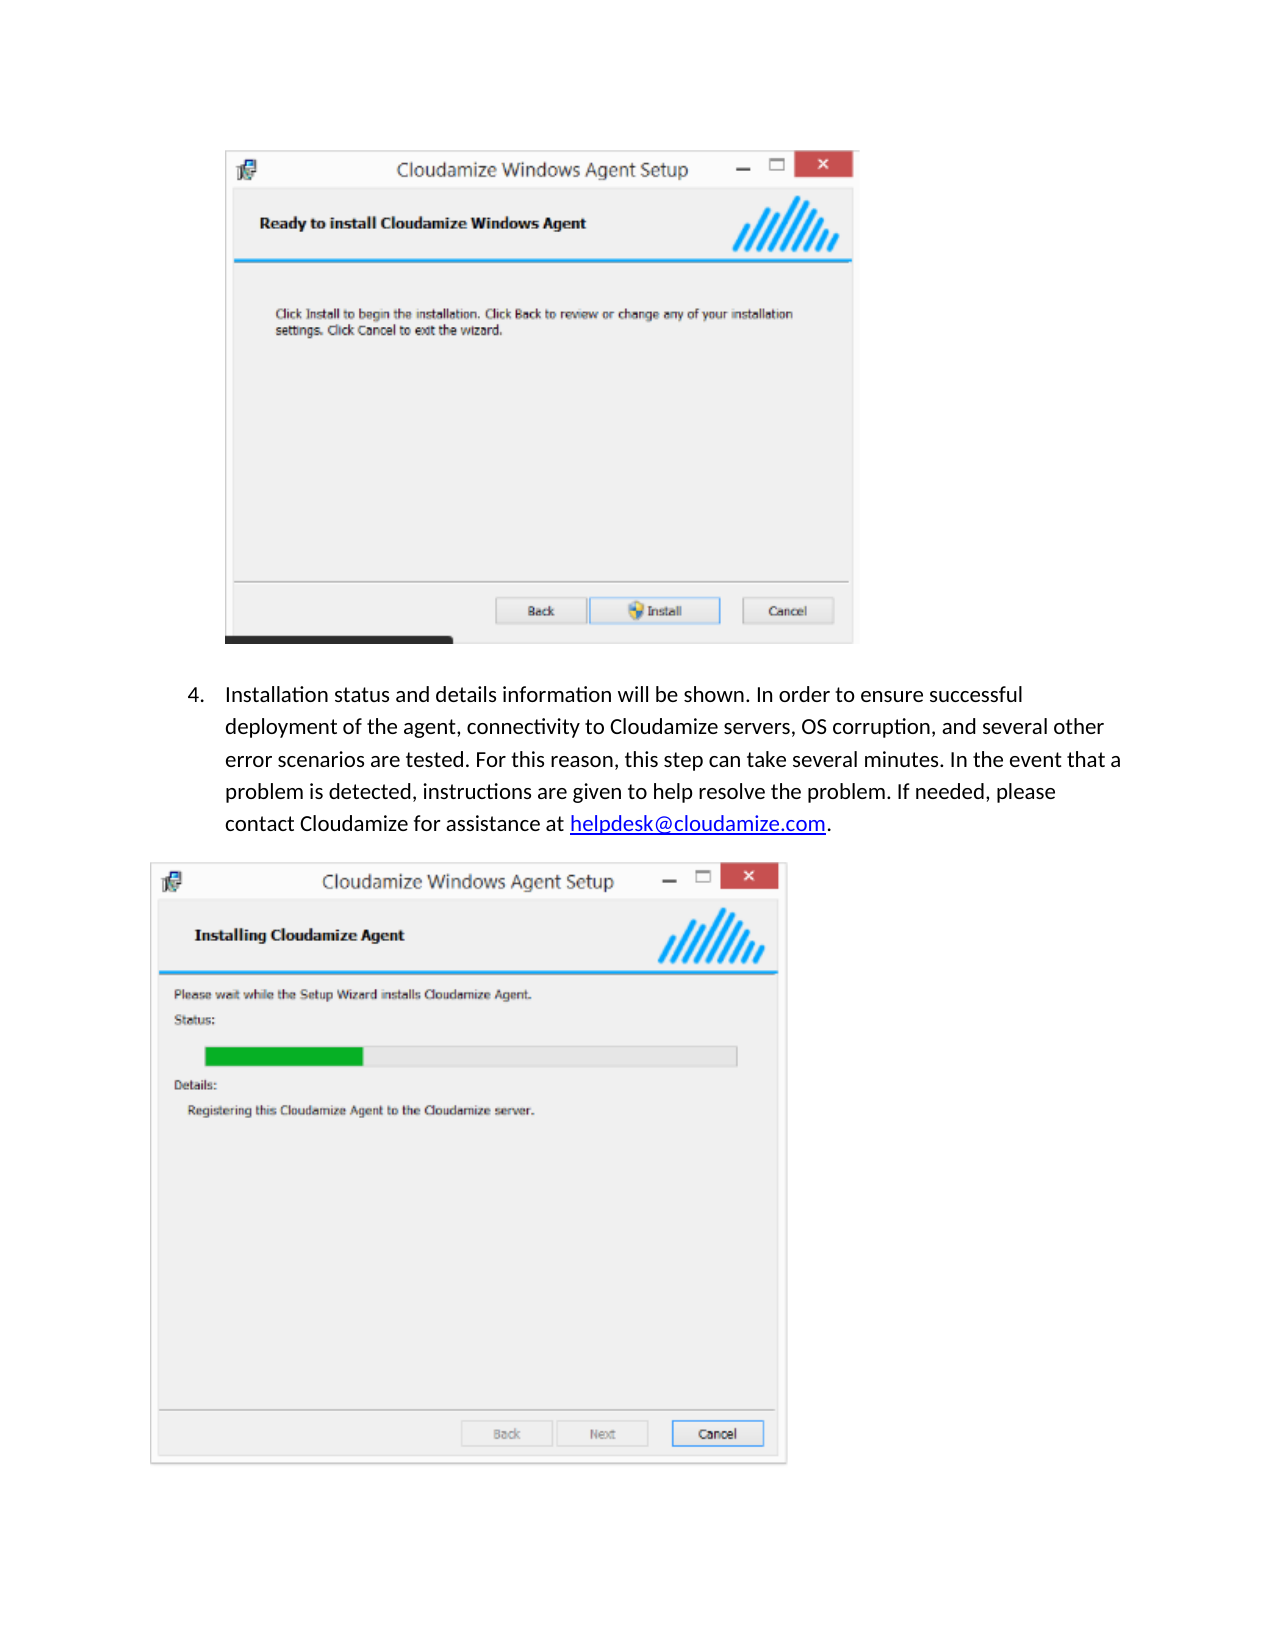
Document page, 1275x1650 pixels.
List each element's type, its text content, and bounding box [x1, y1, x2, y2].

list Installation status and details information will be shown. In order to ensure successful deployment of the agent, connectivity to Cloudamize servers, OS corruption, and several other error scenarios are tested. For this reason, this step can take several minutes. In the event that a problem is detected, instructions are given to help resolve the problem. If needed, please contact Cloudamize for assistance at helpdesk@cloudamize.com. [187, 680, 1125, 837]
picture [225, 150, 860, 644]
picture [150, 862, 788, 1469]
